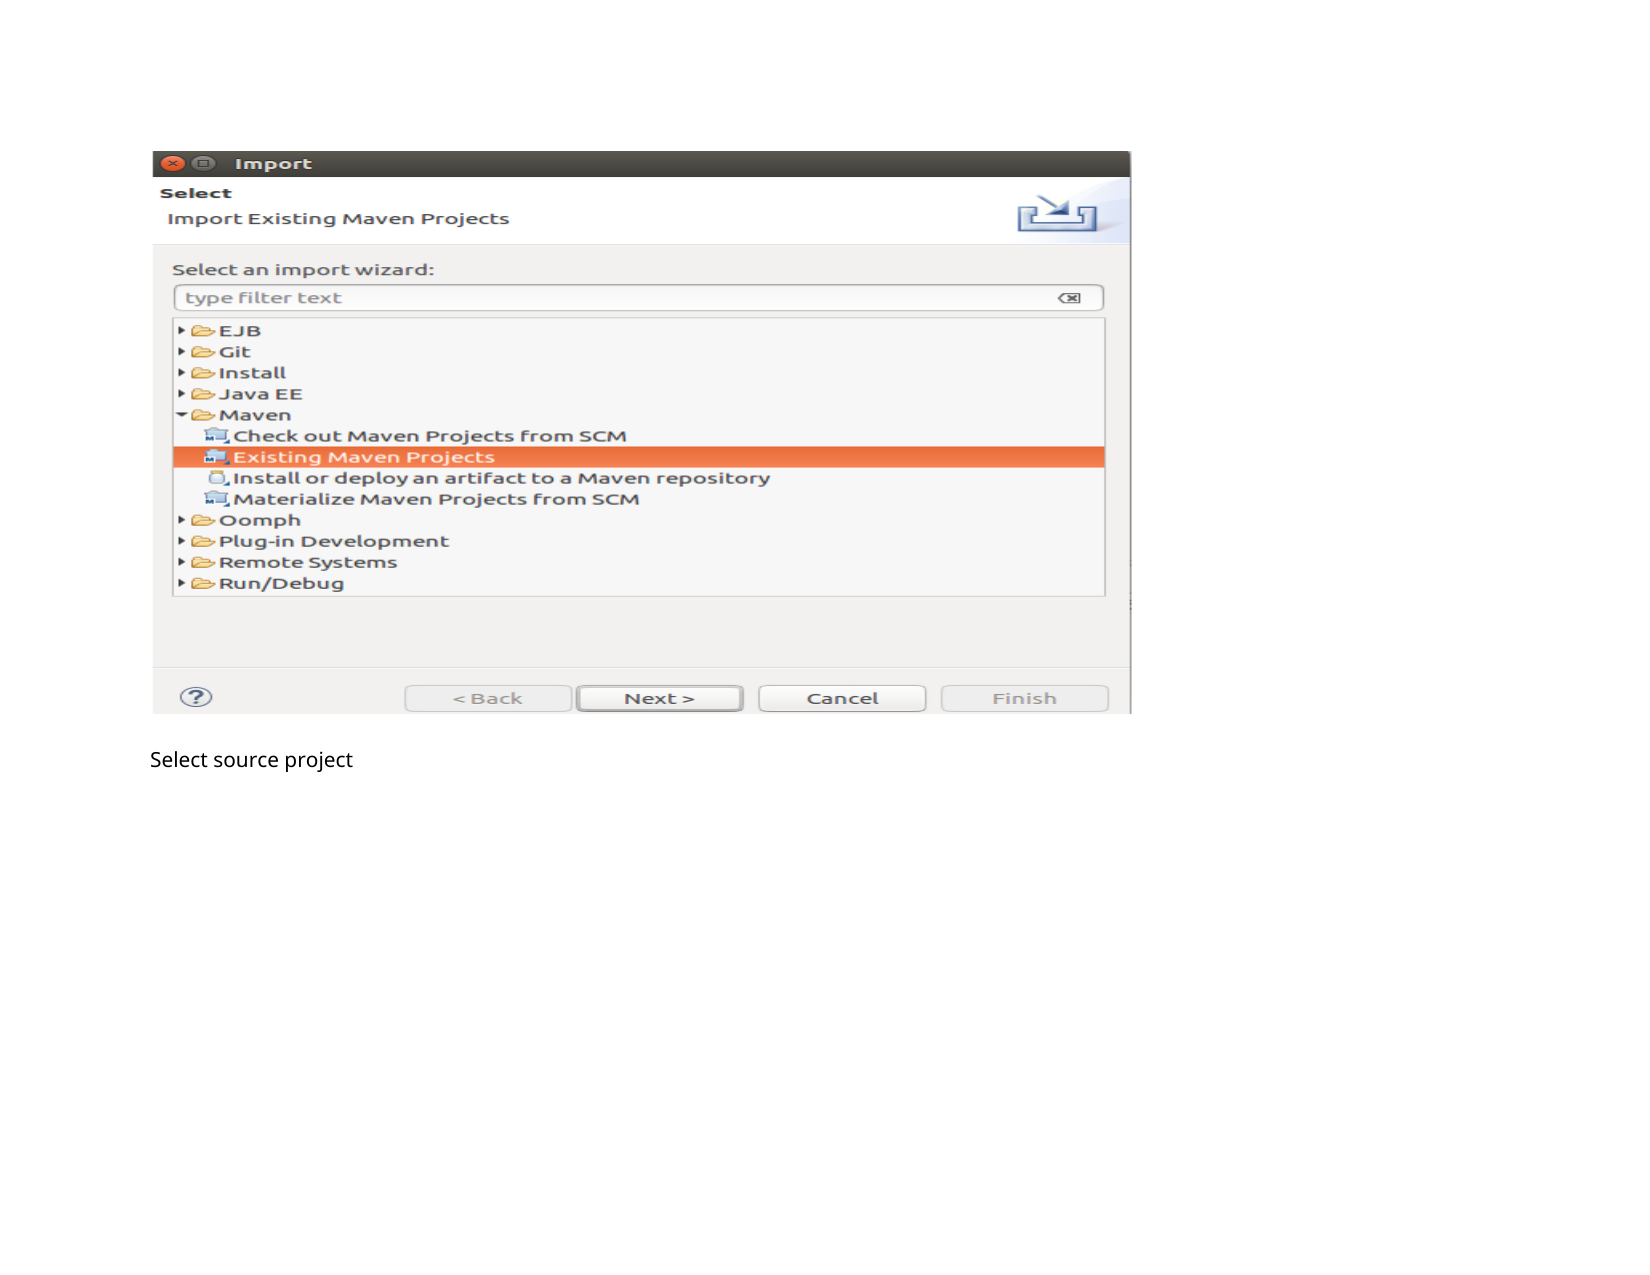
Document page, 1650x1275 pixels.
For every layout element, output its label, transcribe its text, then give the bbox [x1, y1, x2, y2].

text Select source project [150, 745, 1500, 773]
picture [150, 150, 1135, 716]
